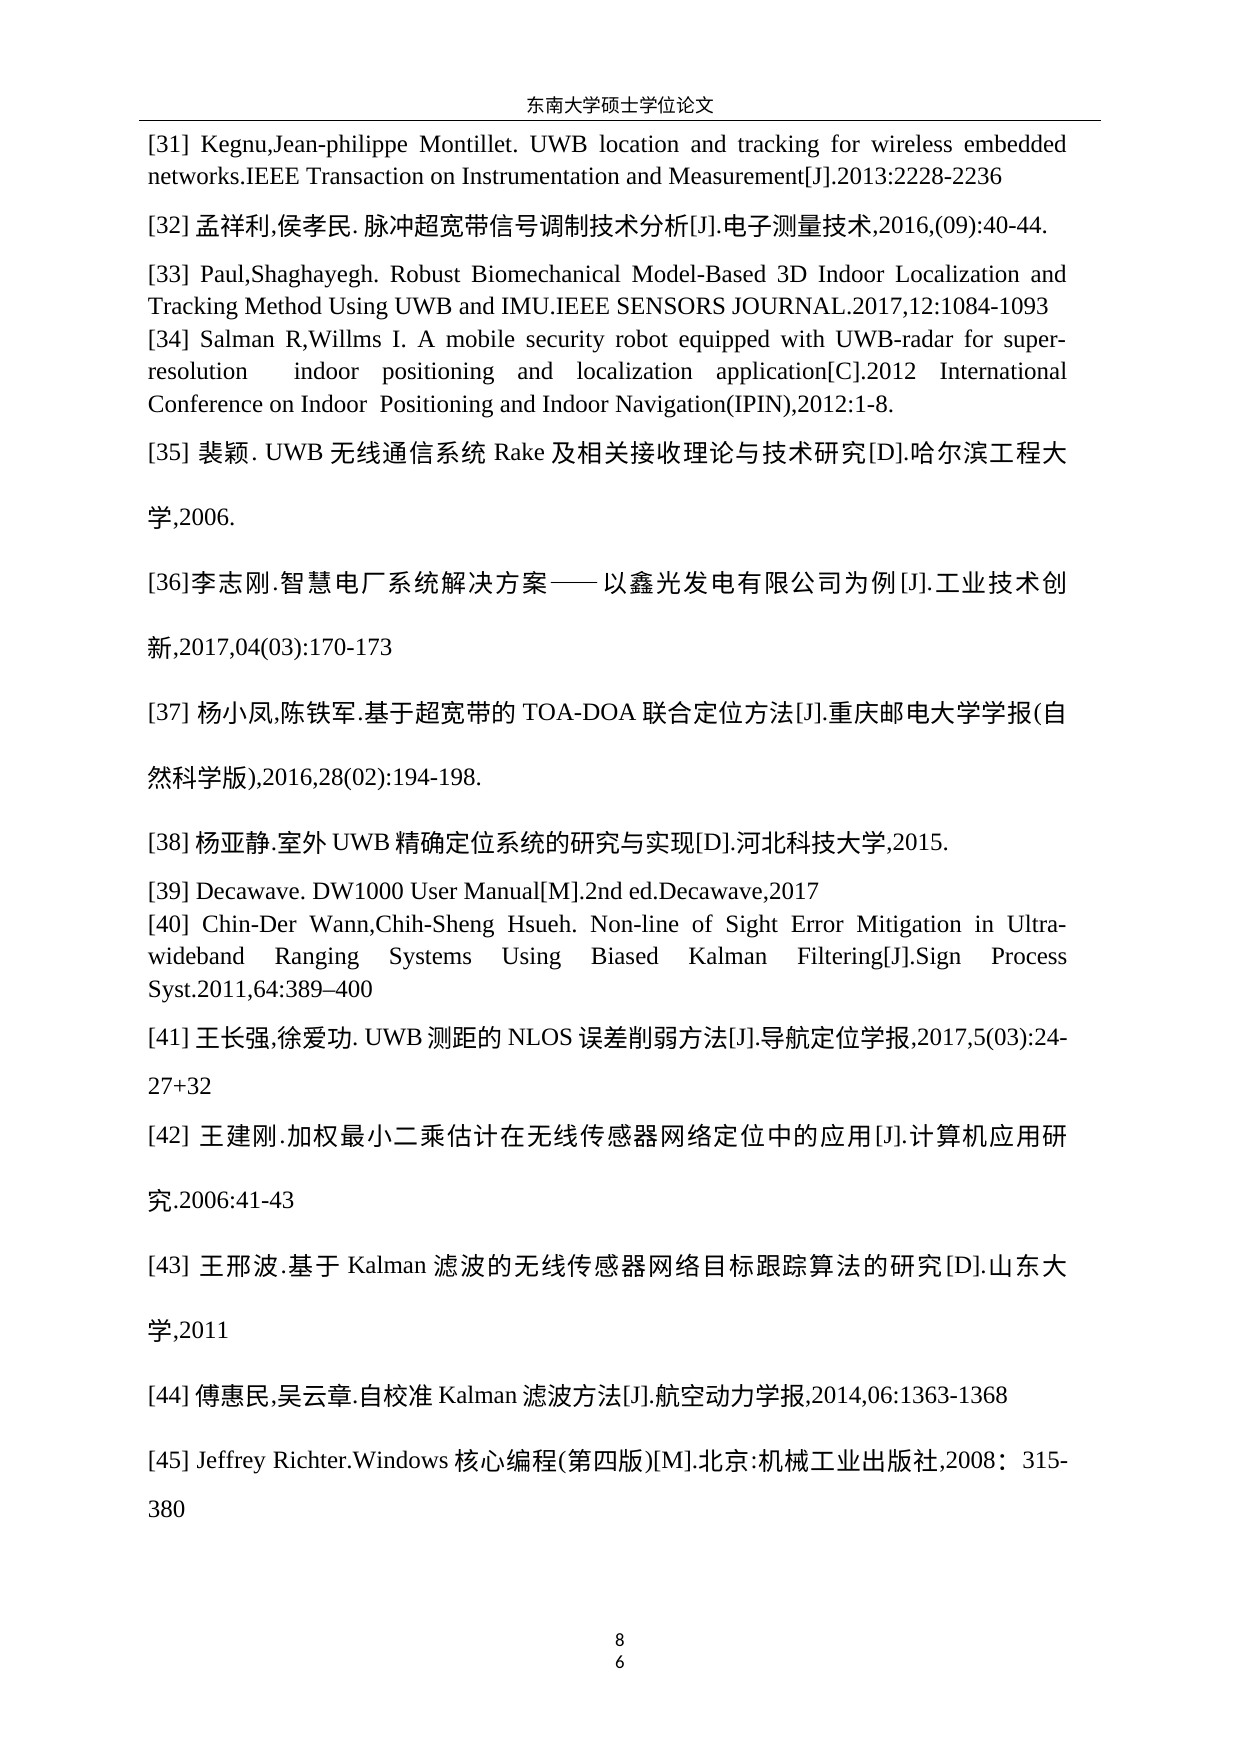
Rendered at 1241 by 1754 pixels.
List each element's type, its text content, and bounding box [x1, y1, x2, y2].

text [45] Jeffrey Richter.Windows核心编程(第四版)[M].北京:机械工业出版社,2008：315-380 [148, 1427, 1068, 1524]
text [40] Chin-Der Wann,Chih-Sheng Hsueh. Non-line of Sight Error Mitigation in Ultra-wideband Ranging Systems Using Biased Kalman Filtering[J].Sign Process Syst.2011,64:389–400 [148, 907, 1068, 1004]
text [43] 王邢波.基于Kalman滤波的无线传感器网络目标跟踪算法的研究[D].山东大学,2011 [148, 1232, 1068, 1362]
text [32] 孟祥利,侯孝民. 脉冲超宽带信号调制技术分析[J].电子测量技术,2016,(09):40-44. [148, 192, 1068, 257]
text [31] Kegnu,Jean-philippe Montillet. UWB location and tracking for wireless embedded networks.IEEE Transaction on Instrumentation and Measurement[J].2013:2228-2236 [148, 127, 1068, 192]
text [35] 裴颖. UWB无线通信系统Rake及相关接收理论与技术研究[D].哈尔滨工程大学,2006. [148, 419, 1068, 549]
text [38] 杨亚静.室外UWB精确定位系统的研究与实现[D].河北科技大学,2015. [148, 809, 1068, 874]
text [37] 杨小凤,陈铁军.基于超宽带的TOA-DOA联合定位方法[J].重庆邮电大学学报(自然科学版),2016,28(02):194-198. [148, 679, 1068, 809]
text [34] Salman R,Willms I. A mobile security robot equipped with UWB-radar for super-resolution indoor positioning and localization application[C].2012 International Conference on Indoor Positioning and Indoor Navigation(IPIN),2012:1-8. [148, 322, 1068, 419]
text [41] 王长强,徐爱功. UWB测距的NLOS误差削弱方法[J].导航定位学报,2017,5(03):24-27+32 [148, 1004, 1068, 1102]
text [42] 王建刚.加权最小二乘估计在无线传感器网络定位中的应用[J].计算机应用研究.2006:41-43 [148, 1102, 1068, 1232]
text [33] Paul,Shaghayegh. Robust Biomechanical Model-Based 3D Indoor Localization and Tracking Method Using UWB and IMU.IEEE SENSORS JOURNAL.2017,12:1084-1093 [148, 257, 1068, 322]
text [44] 傅惠民,吴云章.自校准Kalman滤波方法[J].航空动力学报,2014,06:1363-1368 [148, 1362, 1068, 1427]
text [39] Decawave. DW1000 User Manual[M].2nd ed.Decawave,2017 [148, 874, 1068, 907]
text [36]李志刚.智慧电厂系统解决方案——以鑫光发电有限公司为例[J].工业技术创新,2017,04(03):170-173 [148, 549, 1068, 679]
